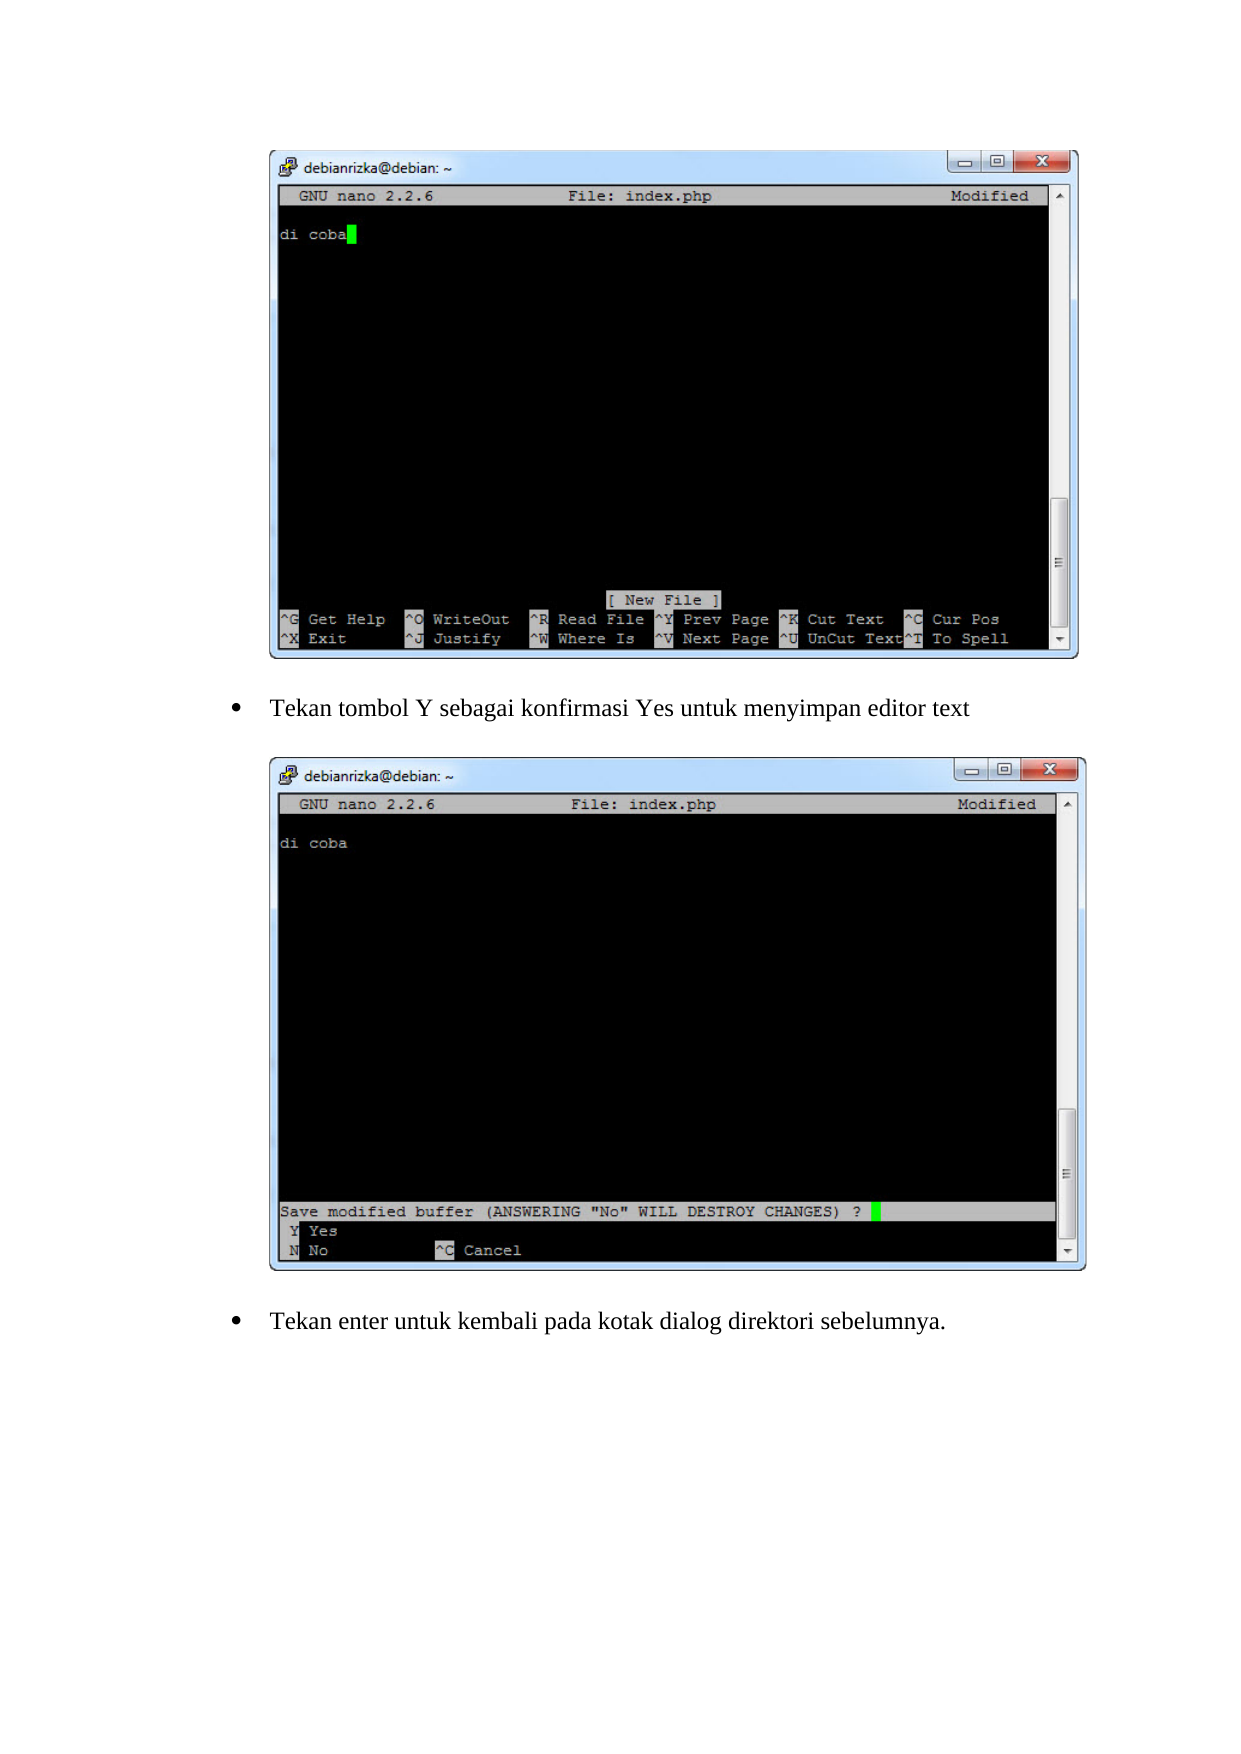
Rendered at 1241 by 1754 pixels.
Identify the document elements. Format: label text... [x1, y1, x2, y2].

list Tekan tombol Y sebagai konfirmasi Yes untuk menyimpan editor text [232, 693, 1090, 722]
picture [269, 757, 1087, 1271]
picture [269, 150, 1079, 659]
list Tekan enter untuk kembali pada kotak dialog direktori sebelumnya. [232, 1306, 1090, 1334]
